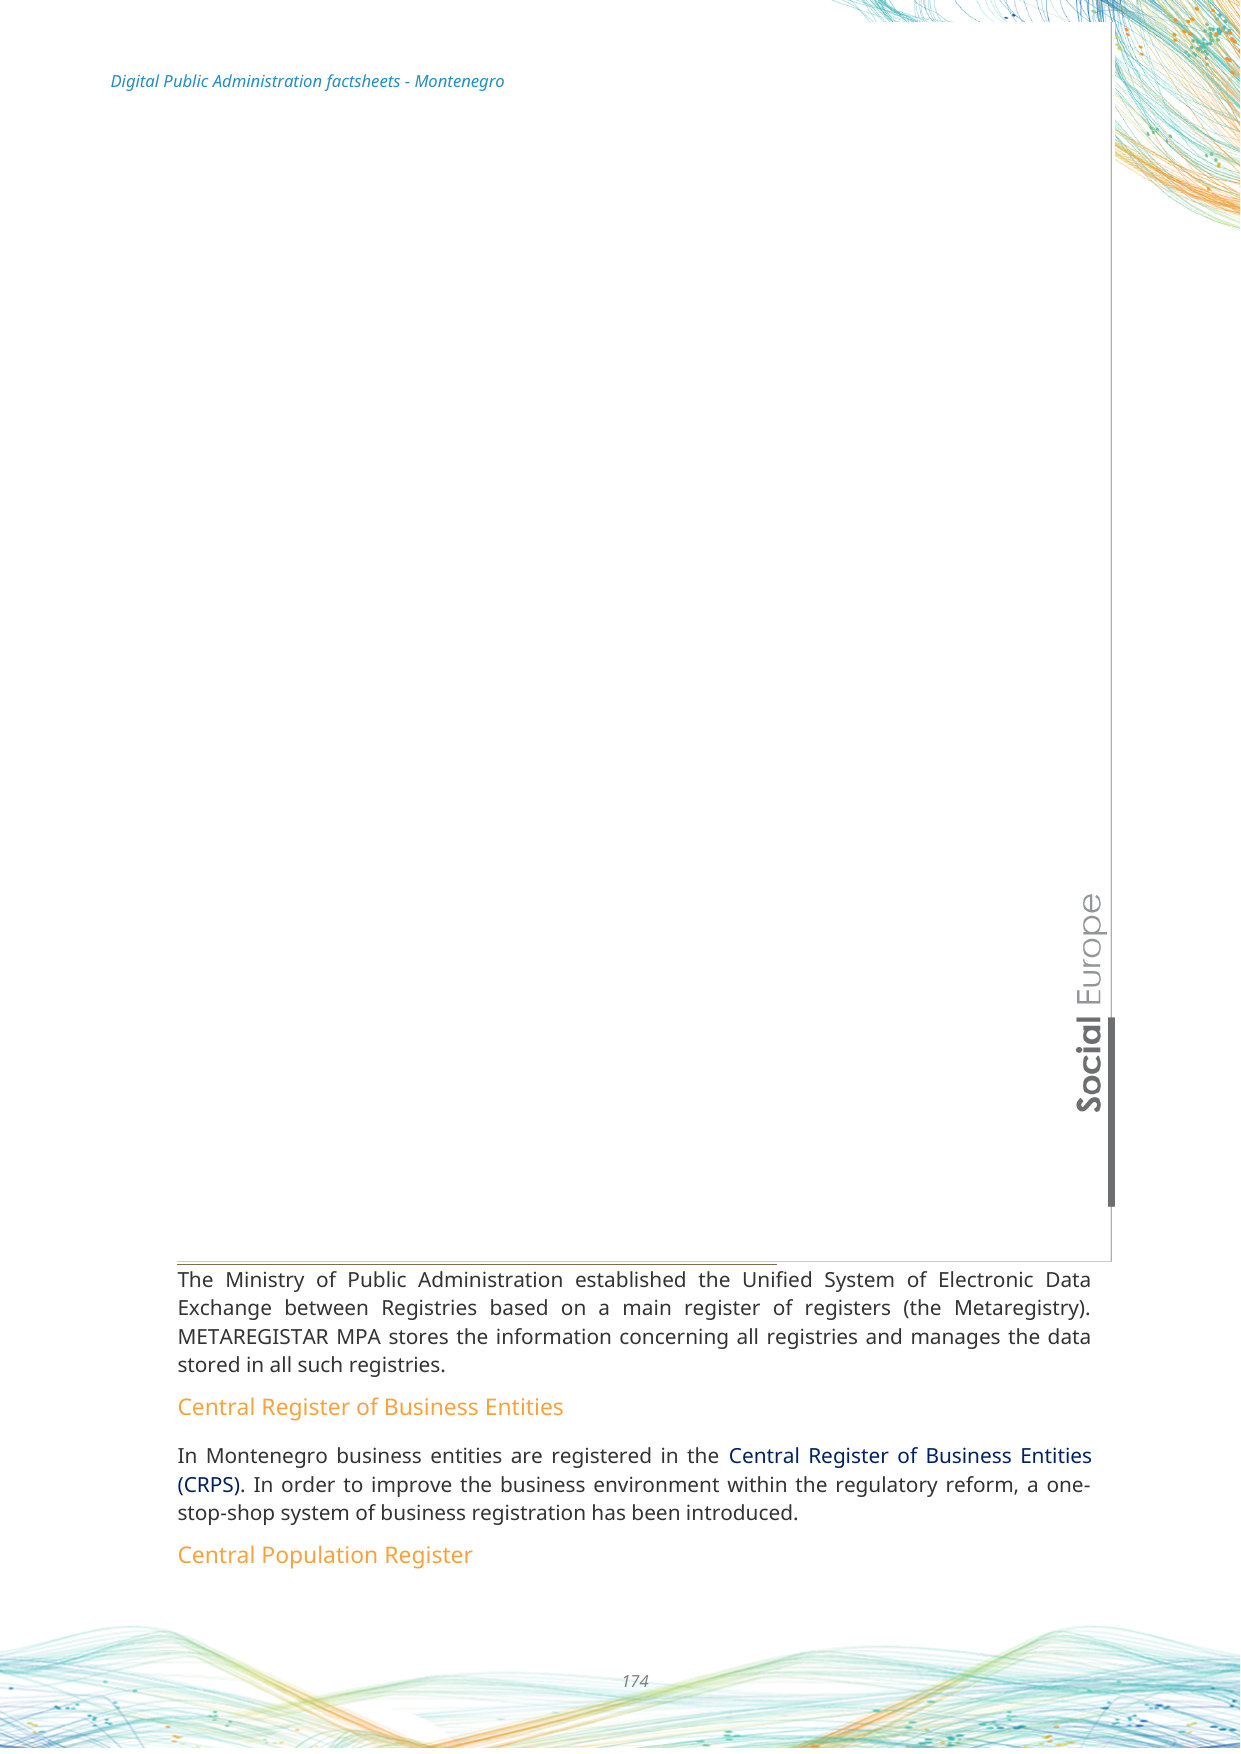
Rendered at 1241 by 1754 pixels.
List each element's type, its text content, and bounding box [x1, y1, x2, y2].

subtitle Central Population Register [177, 1539, 1092, 1570]
picture [177, 0, 1241, 1262]
text The Ministry of Public Administration established the Unified System of Electronic Data Exchange between Registries based on a main register of registers (the Metaregistry). METAREGISTAR MPA stores the information concerning all registries and manages the data stored in all such registries. [177, 1265, 1092, 1379]
picture [0, 1601, 1241, 1748]
subtitle Central Register of Business Entities [177, 1391, 1092, 1422]
text In Montenegro business entities are registered in the Central Register of Business Entities (CRPS). In order to improve the business environment within the regulatory reform, a one-stop-shop system of business registration has been introduced. [177, 1441, 1092, 1527]
